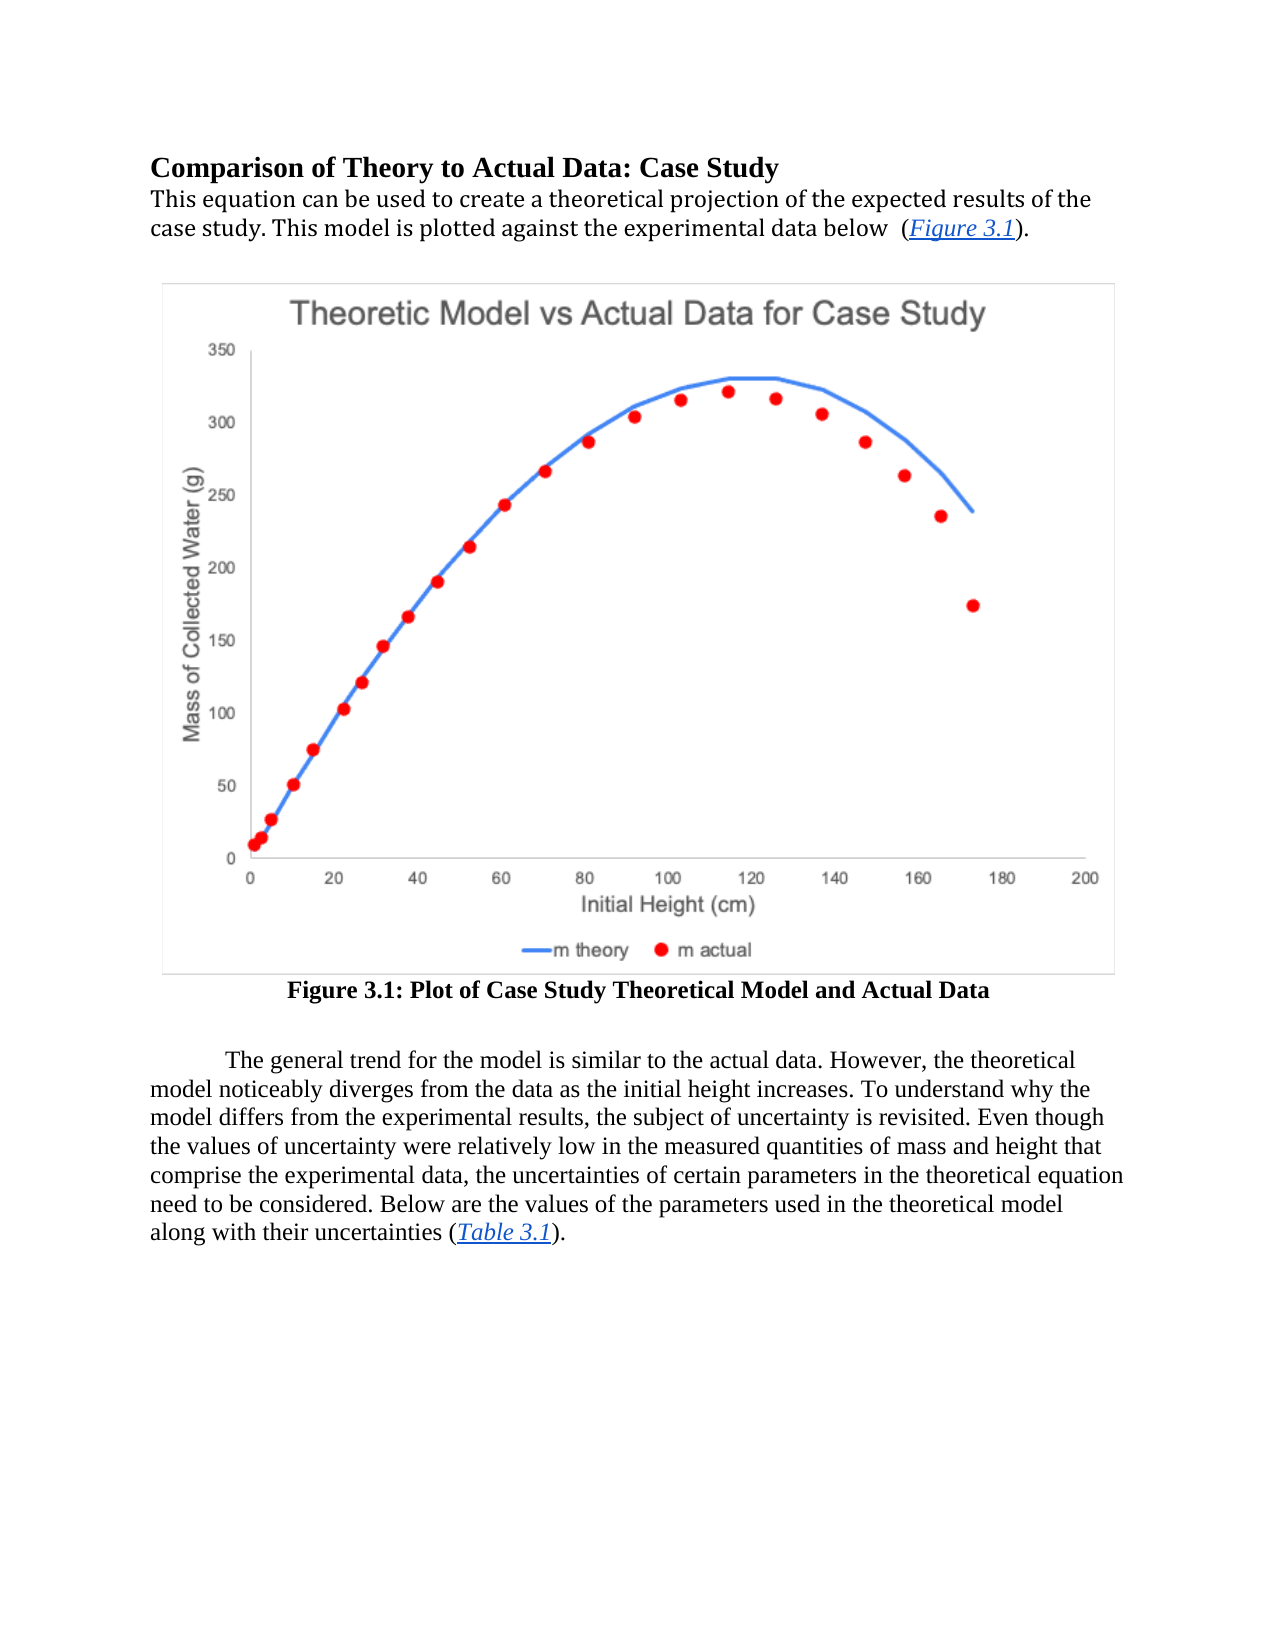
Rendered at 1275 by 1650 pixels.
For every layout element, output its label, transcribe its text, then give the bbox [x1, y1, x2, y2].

text The general trend for the model is similar to the actual data. However, the theoretical model noticeably diverges from the data as the initial height increases. To understand why the model differs from the experimental results, the subject of uncertainty is revisited. Even though the values of uncertainty were relatively low in the measured quantities of mass and height that comprise the experimental data, the uncertainties of certain parameters in the theoretical equation need to be considered. Below are the values of the parameters used in the theoretical model along with their uncertainties (Table 3.1). [150, 1045, 1125, 1246]
table_header Figure 3.1: Plot of Case Study Theoretical Model and Actual Data [152, 273, 1125, 1014]
picture [162, 283, 1115, 975]
text This equation can be used to create a theoretical projection of the expected results of the case study. This model is plotted against the experimental data below (Figure 3.1). [150, 183, 1125, 242]
subtitle Comparison of Theory to Actual Data: Case Study [150, 150, 1125, 183]
